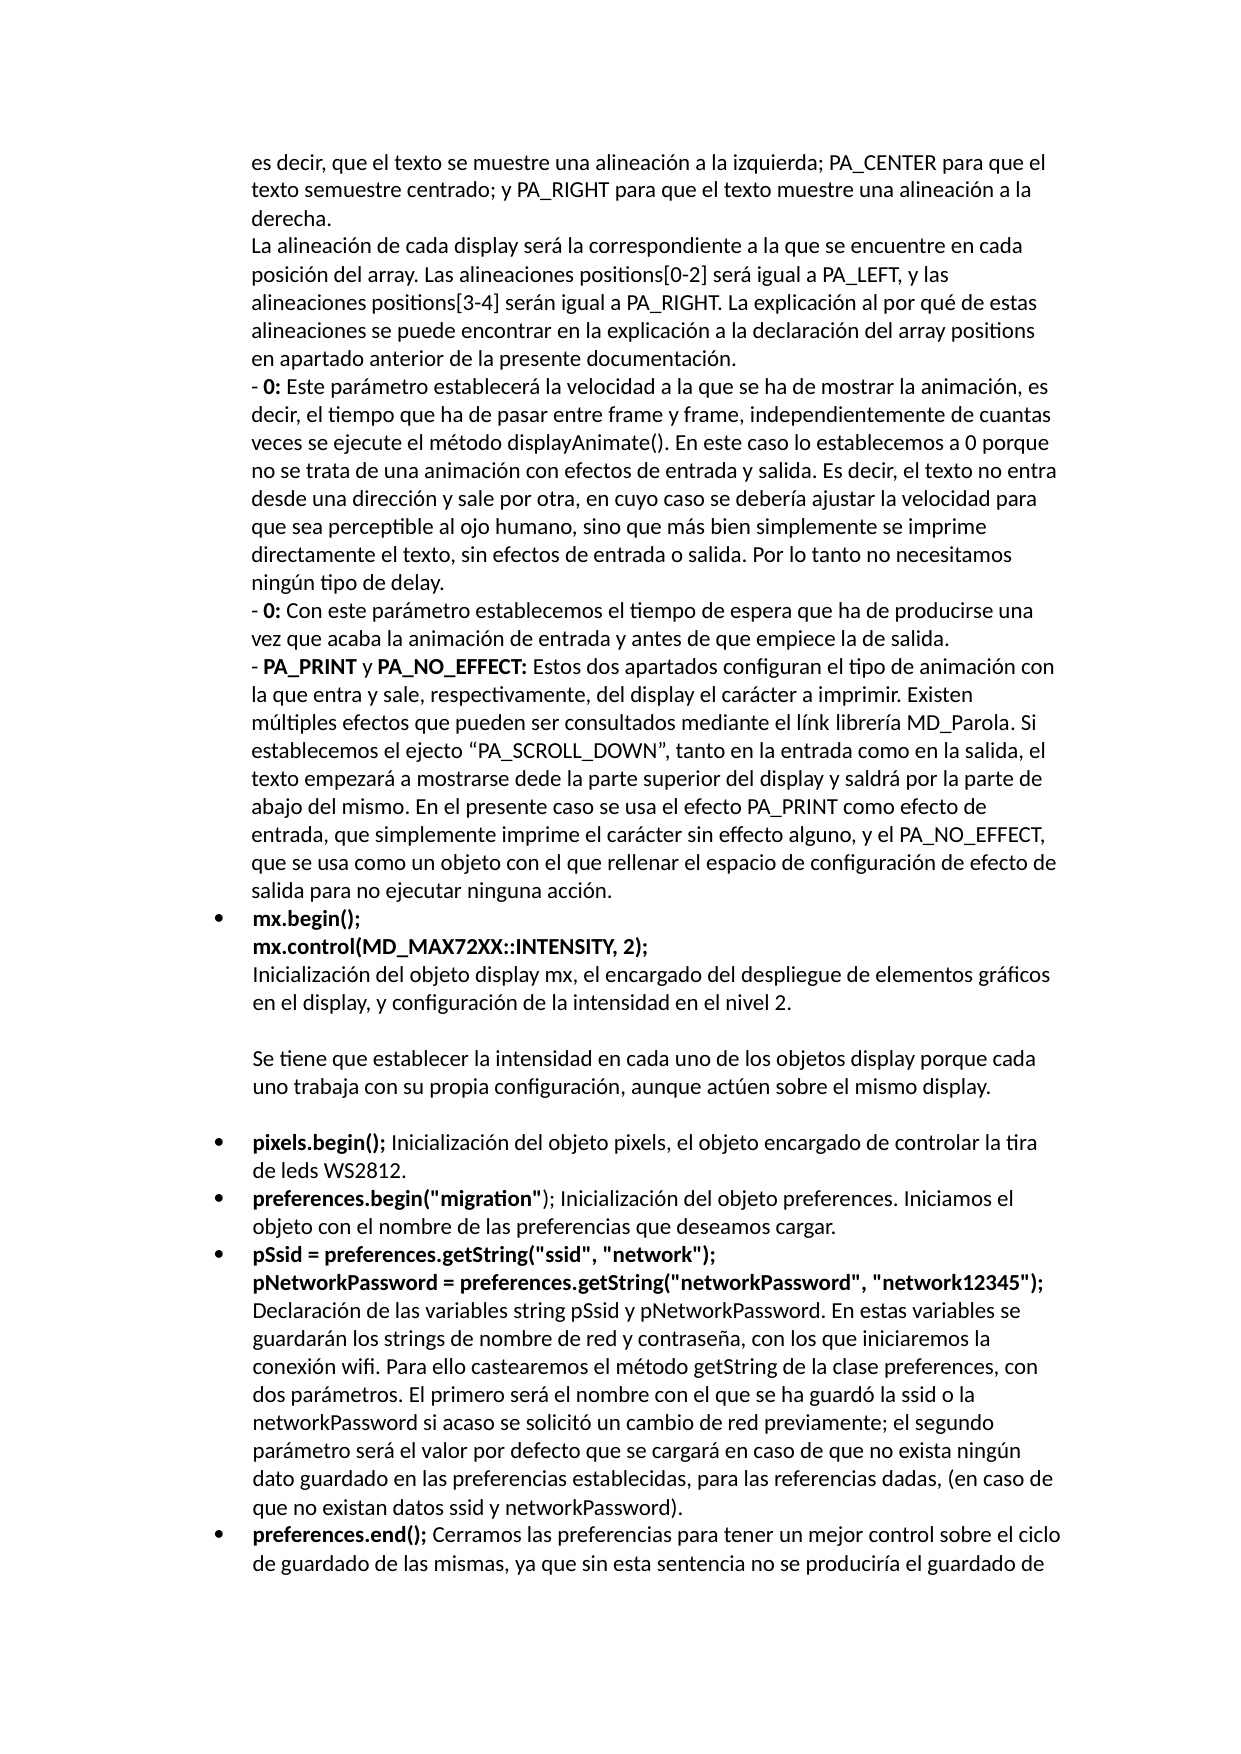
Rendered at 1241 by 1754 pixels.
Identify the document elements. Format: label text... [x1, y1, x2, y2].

text - PA_PRINT y PA_NO_EFFECT: Estos dos apartados configuran el tipo de animación con la que entra y sale, respectivamente, del display el carácter a imprimir. Existen múltiples efectos que pueden ser consultados mediante el línk librería MD_Parola. Si establecemos el ejecto “PA_SCROLL_DOWN”, tanto en la entrada como en la salida, el texto empezará a mostrarse dede la parte superior del display y saldrá por la parte de abajo del mismo. En el presente caso se usa el efecto PA_PRINT como efecto de entrada, que simplemente imprime el carácter sin effecto alguno, y el PA_NO_EFFECT, que se usa como un objeto con el que rellenar el espacio de configuración de efecto de salida para no ejecutar ninguna acción. [251, 652, 1063, 904]
text mx.control(MD_MAX72XX::INTENSITY, 2); [252, 932, 1063, 960]
list preferences.begin("migration"); Inicialización del objeto preferences. Iniciamos el objeto con el nombre de las preferencias que deseamos cargar. [215, 1184, 1063, 1240]
text es decir, que el texto se muestre una alineación a la izquierda; PA_CENTER para que el texto semuestre centrado; y PA_RIGHT para que el texto muestre una alineación a la derecha. [251, 148, 1063, 232]
list pixels.begin(); Inicialización del objeto pixels, el objeto encargado de controlar la tira de leds WS2812. [215, 1128, 1063, 1184]
text Se tiene que establecer la intensidad en cada uno de los objetos display porque cada uno trabaja con su propia configuración, aunque actúen sobre el mismo display. [252, 1044, 1063, 1100]
list mx.begin(); [215, 904, 1063, 932]
list pSsid = preferences.getString("ssid", "network"); [215, 1240, 1063, 1268]
text Declaración de las variables string pSsid y pNetworkPassword. En estas variables se guardarán los strings de nombre de red y contraseña, con los que iniciaremos la conexión wifi. Para ello castearemos el método getString de la clase preferences, con dos parámetros. El primero será el nombre con el que se ha guardó la ssid o la networkPassword si acaso se solicitó un cambio de red previamente; el segundo parámetro será el valor por defecto que se cargará en caso de que no exista ningún dato guardado en las preferencias establecidas, para las referencias dadas, (en caso de que no existan datos ssid y networkPassword). [252, 1296, 1063, 1521]
text La alineación de cada display será la correspondiente a la que se encuentre en cada posición del array. Las alineaciones positions[0-2] será igual a PA_LEFT, y las alineaciones positions[3-4] serán igual a PA_RIGHT. La explicación al por qué de estas alineaciones se puede encontrar en la explicación a la declaración del array positions en apartado anterior de la presente documentación. [251, 232, 1063, 372]
text pNetworkPassword = preferences.getString("networkPassword", "network12345"); [252, 1268, 1063, 1296]
text - 0: Este parámetro establecerá la velocidad a la que se ha de mostrar la animación, es decir, el tiempo que ha de pasar entre frame y frame, independientemente de cuantas veces se ejecute el método displayAnimate(). En este caso lo establecemos a 0 porque no se trata de una animación con efectos de entrada y salida. Es decir, el texto no entra desde una dirección y sale por otra, en cuyo caso se debería ajustar la velocidad para que sea perceptible al ojo humano, sino que más bien simplemente se imprime directamente el texto, sin efectos de entrada o salida. Por lo tanto no necesitamos ningún tipo de delay. [251, 372, 1063, 596]
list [215, 1521, 1063, 1577]
text - 0: Con este parámetro establecemos el tiempo de espera que ha de producirse una vez que acaba la animación de entrada y antes de que empiece la de salida. [251, 596, 1063, 652]
text Inicialización del objeto display mx, el encargado del despliegue de elementos gráficos en el display, y configuración de la intensidad en el nivel 2. [252, 960, 1063, 1016]
